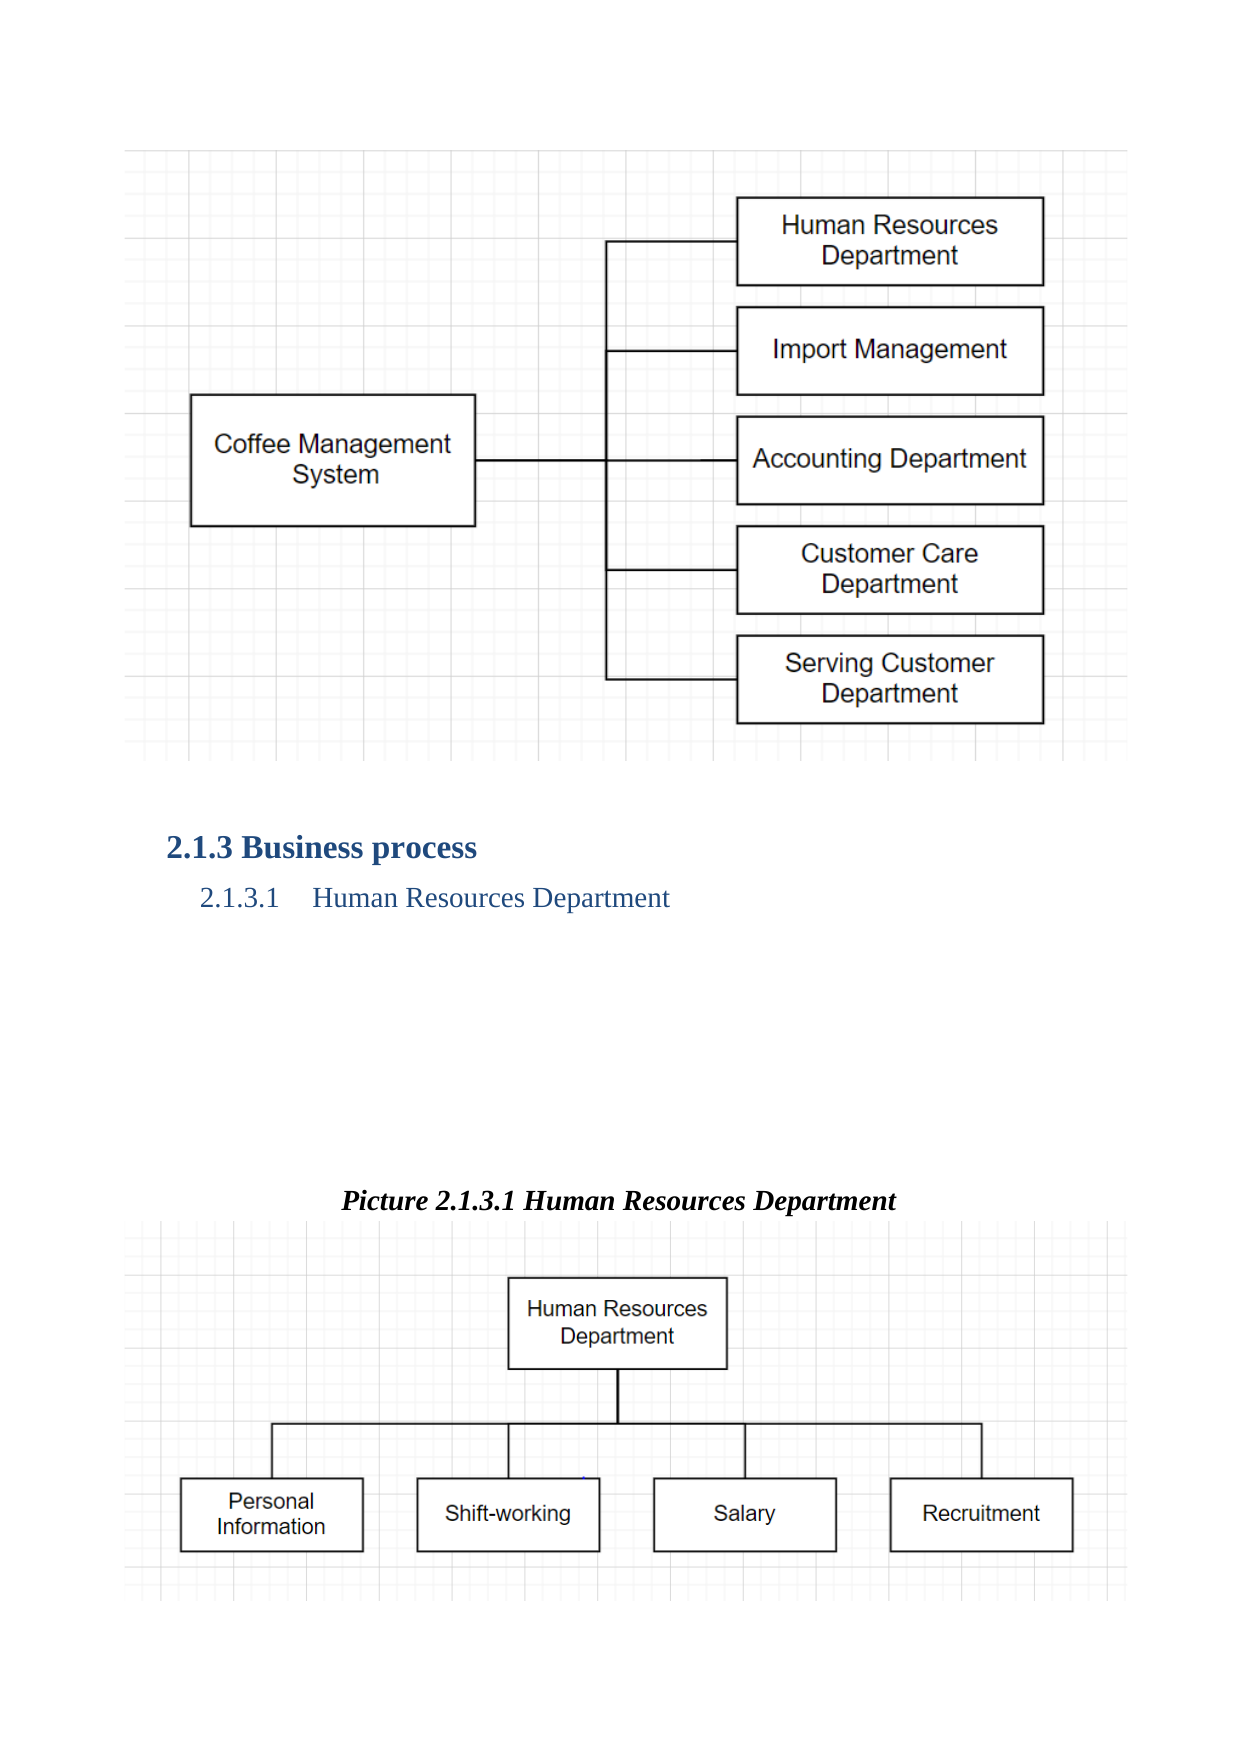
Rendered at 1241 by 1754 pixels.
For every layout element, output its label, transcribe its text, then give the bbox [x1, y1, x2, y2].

picture [124, 150, 1128, 761]
picture [124, 1221, 1128, 1601]
subtitle 2.1.3 Business process [124, 827, 1115, 866]
text Picture 2.1.3.1 Human Resources Department [124, 1183, 1115, 1216]
list Human Resources Department [199, 880, 1115, 913]
